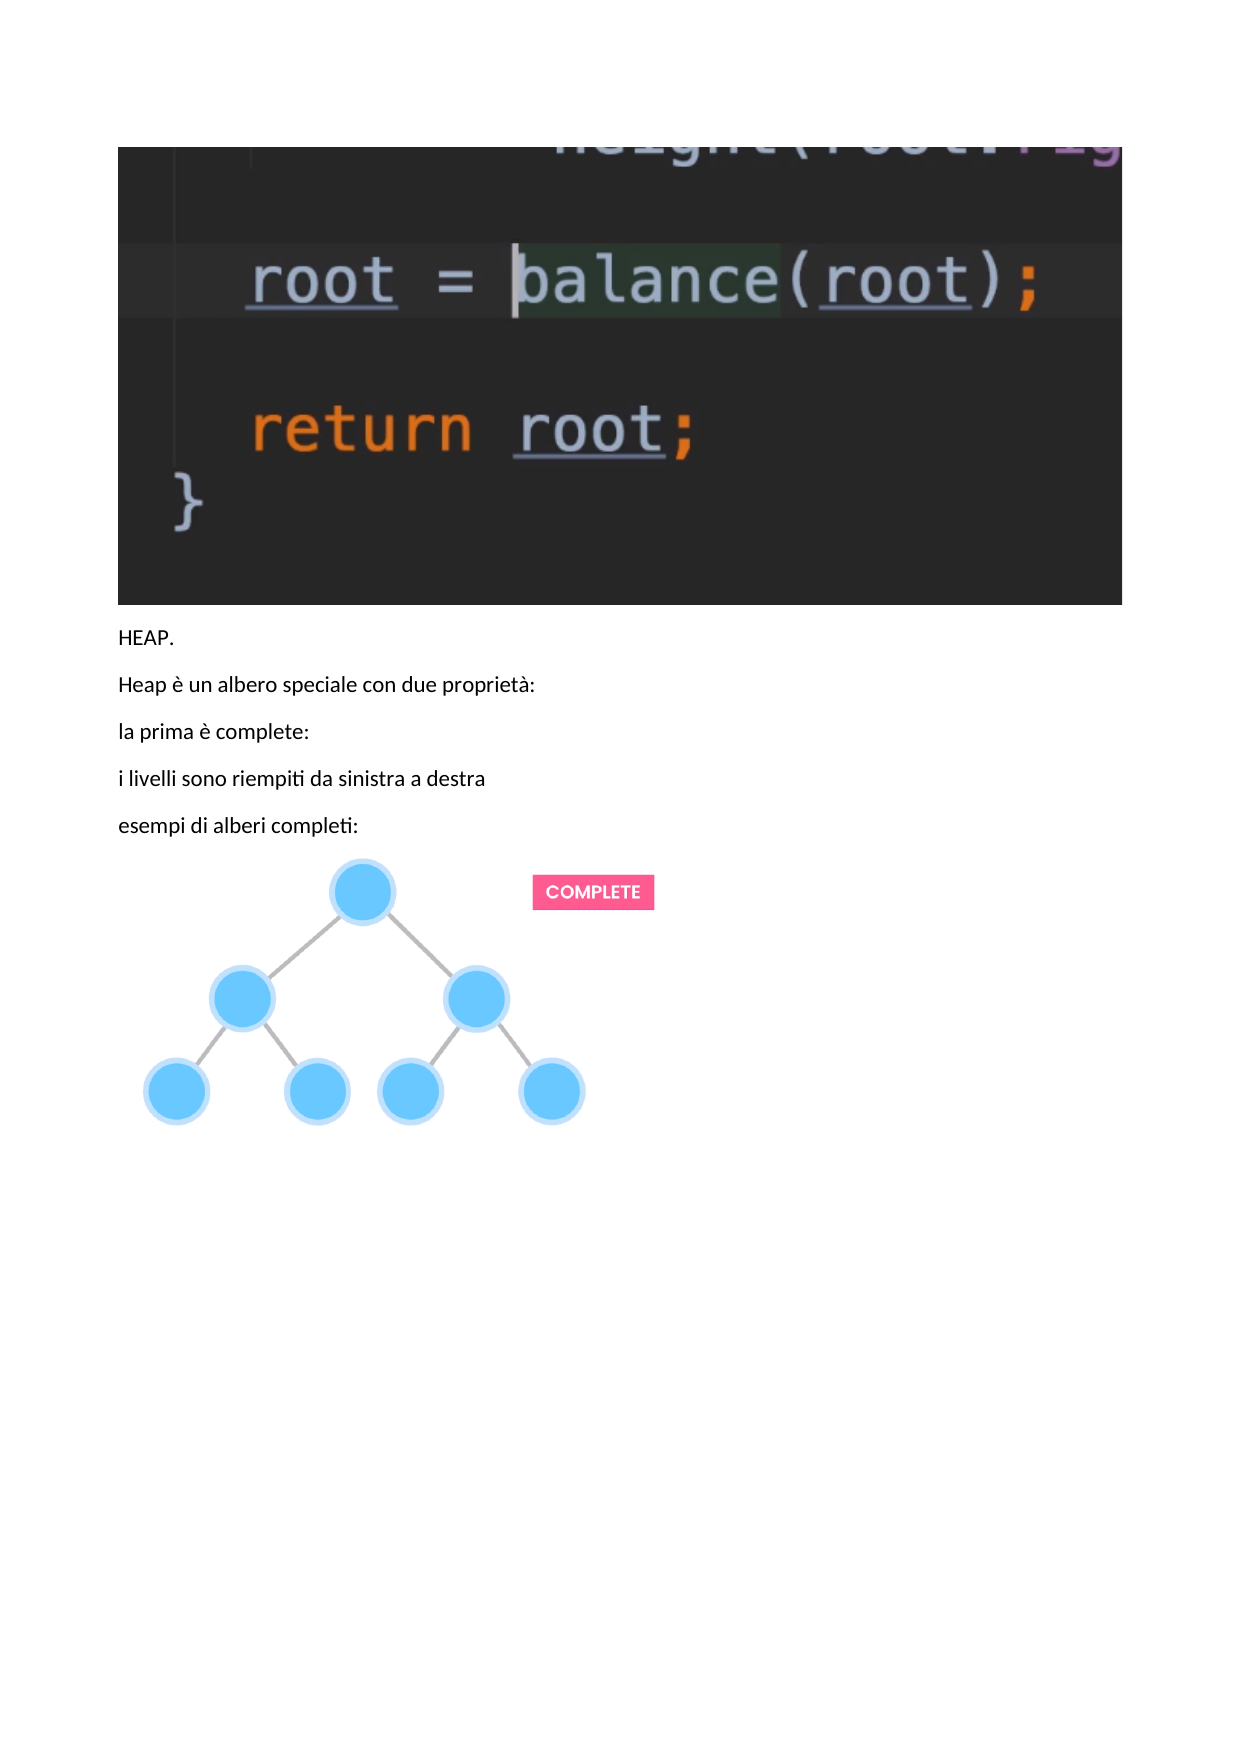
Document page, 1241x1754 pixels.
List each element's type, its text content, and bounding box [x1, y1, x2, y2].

text HEAP. [118, 623, 1122, 651]
text esempi di alberi completi: [118, 811, 1122, 839]
text i livelli sono riempiti da sinistra a destra [118, 764, 1122, 792]
text la prima è complete: [118, 717, 1122, 745]
text Heap è un albero speciale con due proprietà: [118, 670, 1122, 698]
picture [118, 147, 1123, 605]
picture [118, 857, 662, 1128]
